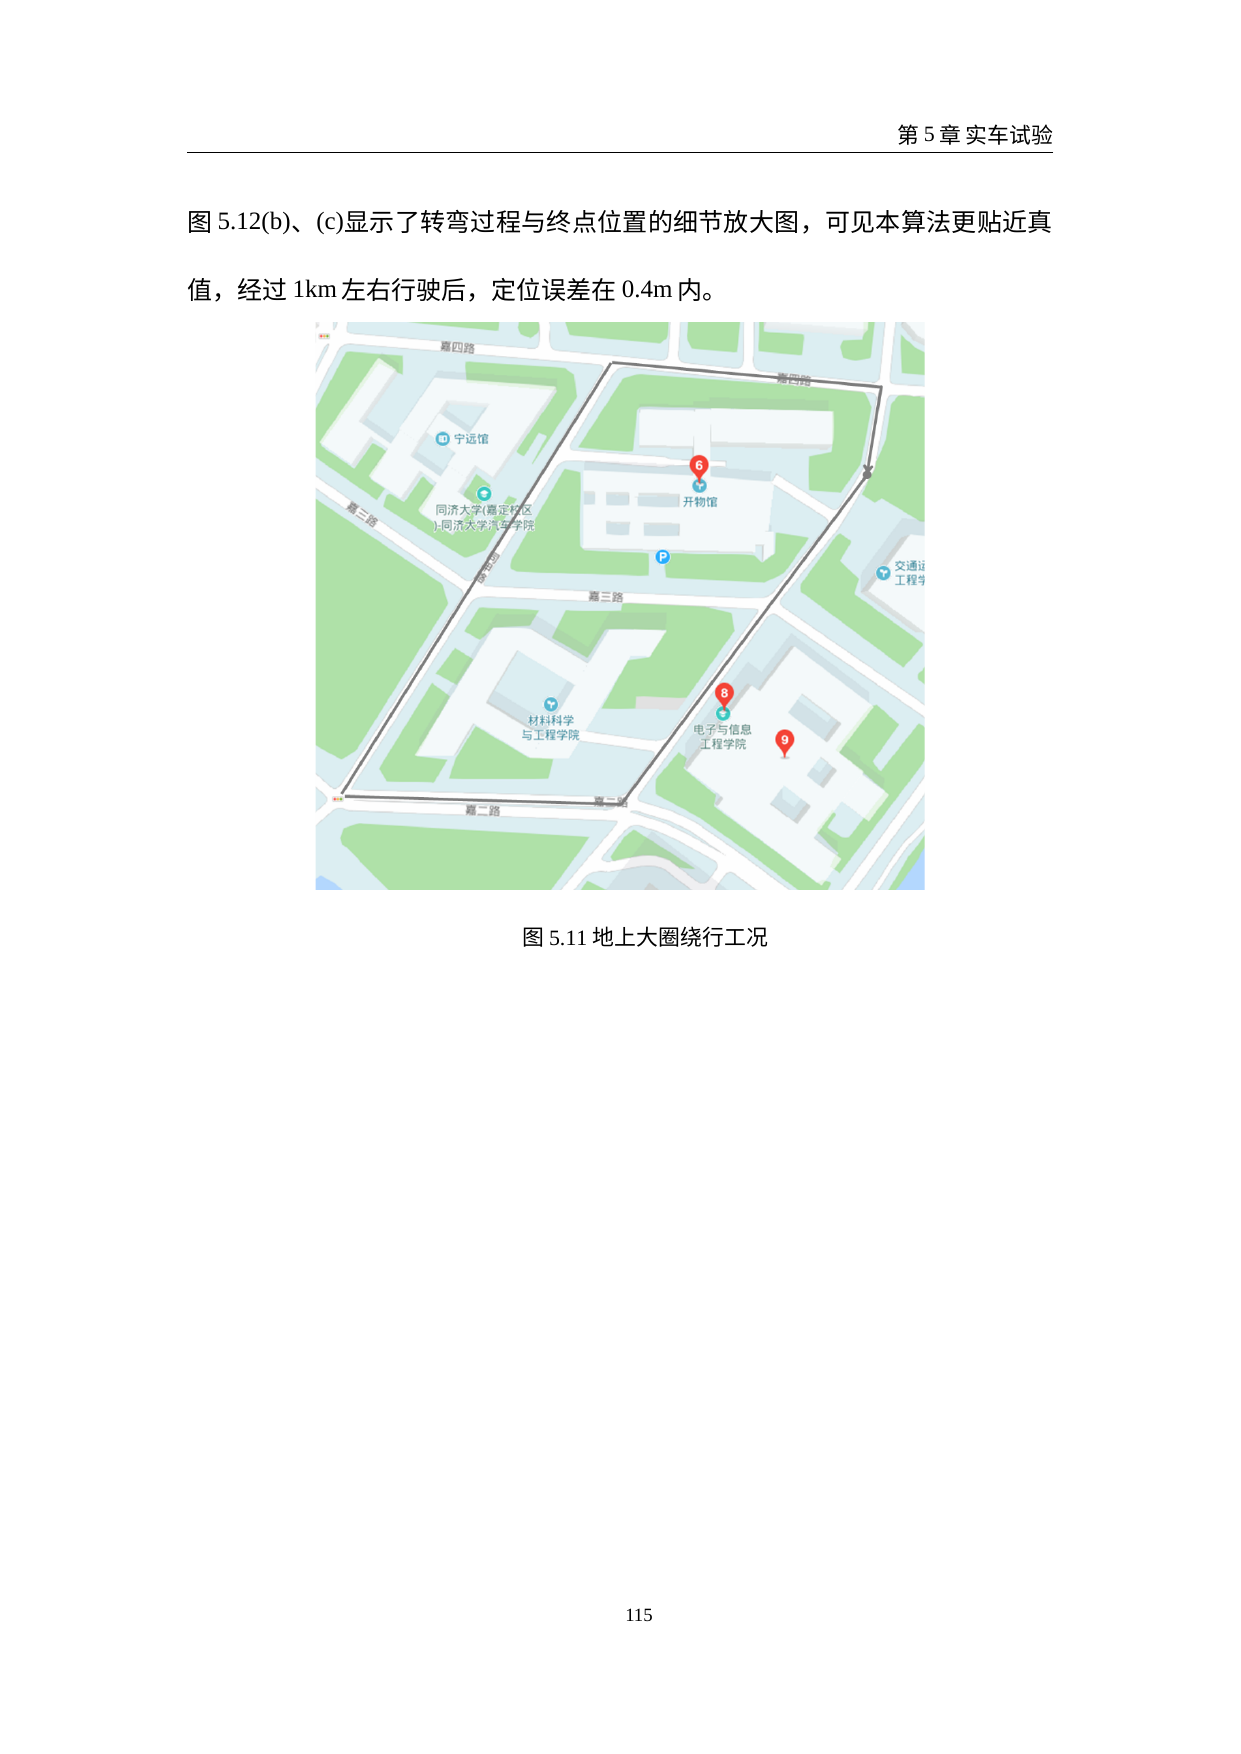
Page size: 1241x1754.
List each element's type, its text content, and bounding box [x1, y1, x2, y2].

text 图5.11 地上大圈绕行工况 [187, 919, 1053, 953]
picture [315, 322, 925, 890]
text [187, 186, 1053, 322]
